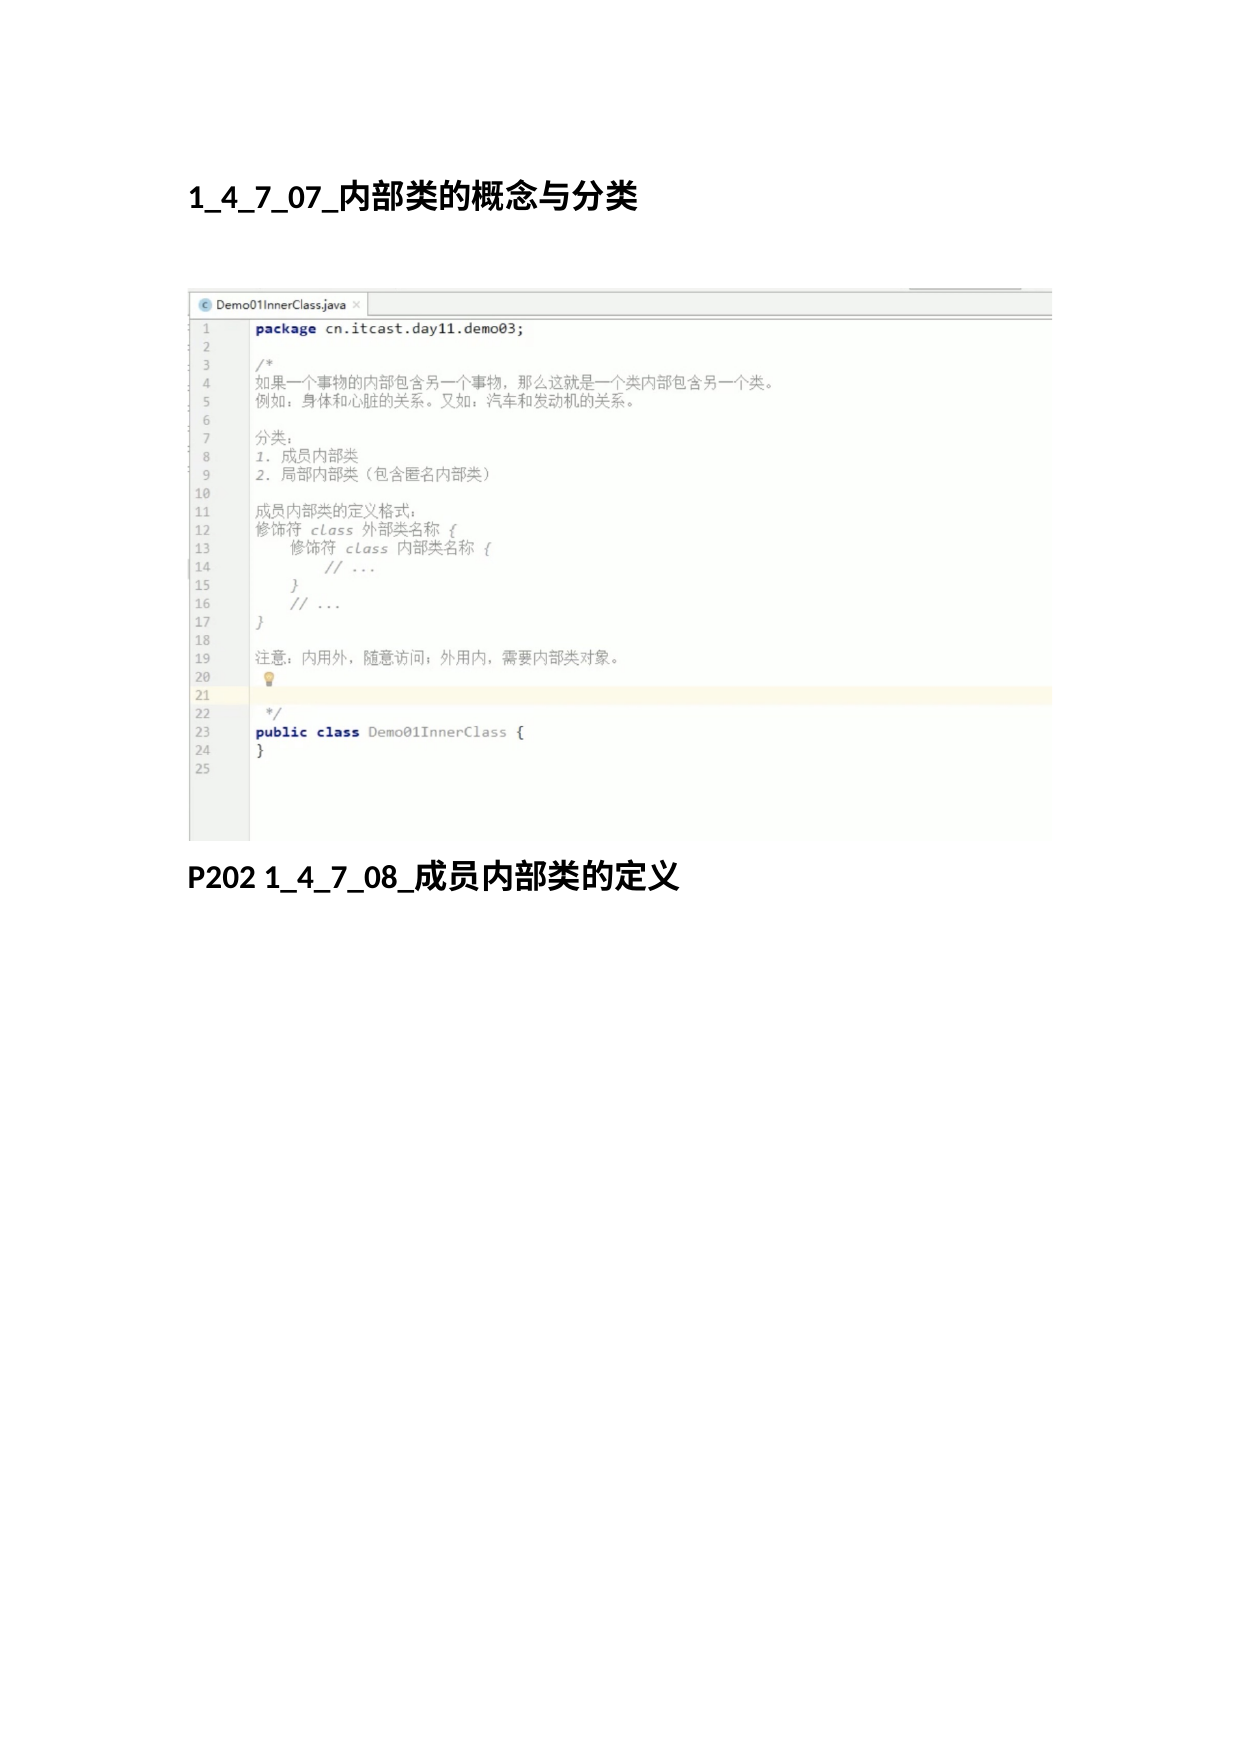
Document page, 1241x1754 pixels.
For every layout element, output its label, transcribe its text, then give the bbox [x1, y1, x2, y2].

picture [187, 288, 1053, 841]
subtitle 1_4_7_07_内部类的概念与分类 [187, 162, 1053, 227]
text P202 1_4_7_08_成员内部类的定义 [187, 841, 1053, 906]
